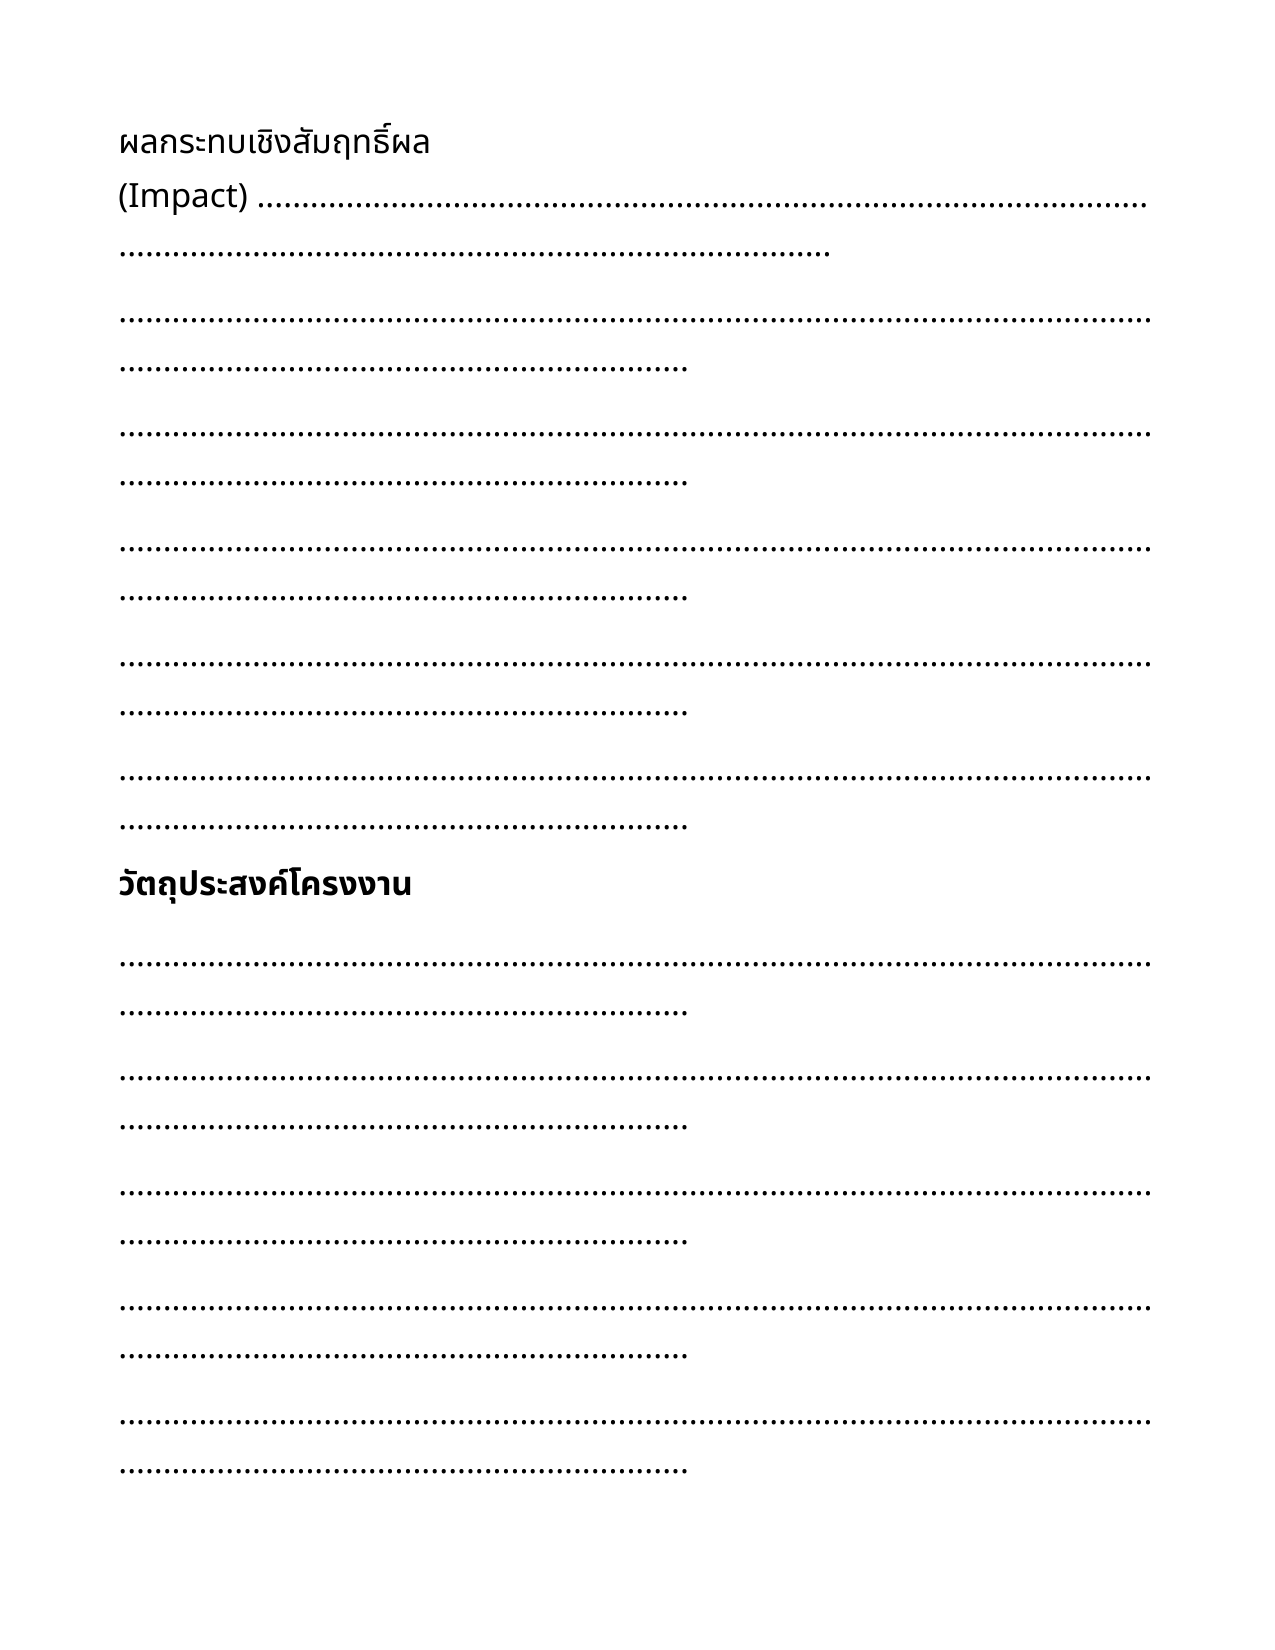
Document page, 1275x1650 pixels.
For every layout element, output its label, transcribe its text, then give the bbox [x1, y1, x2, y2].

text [118, 1389, 1157, 1483]
text วัตถุประสงค์โครงงาน [118, 859, 1157, 910]
text ผลกระทบเชิงสัมฤทธิ์ผล (Impact) .................................................................................................................................................................................... [118, 118, 1157, 266]
